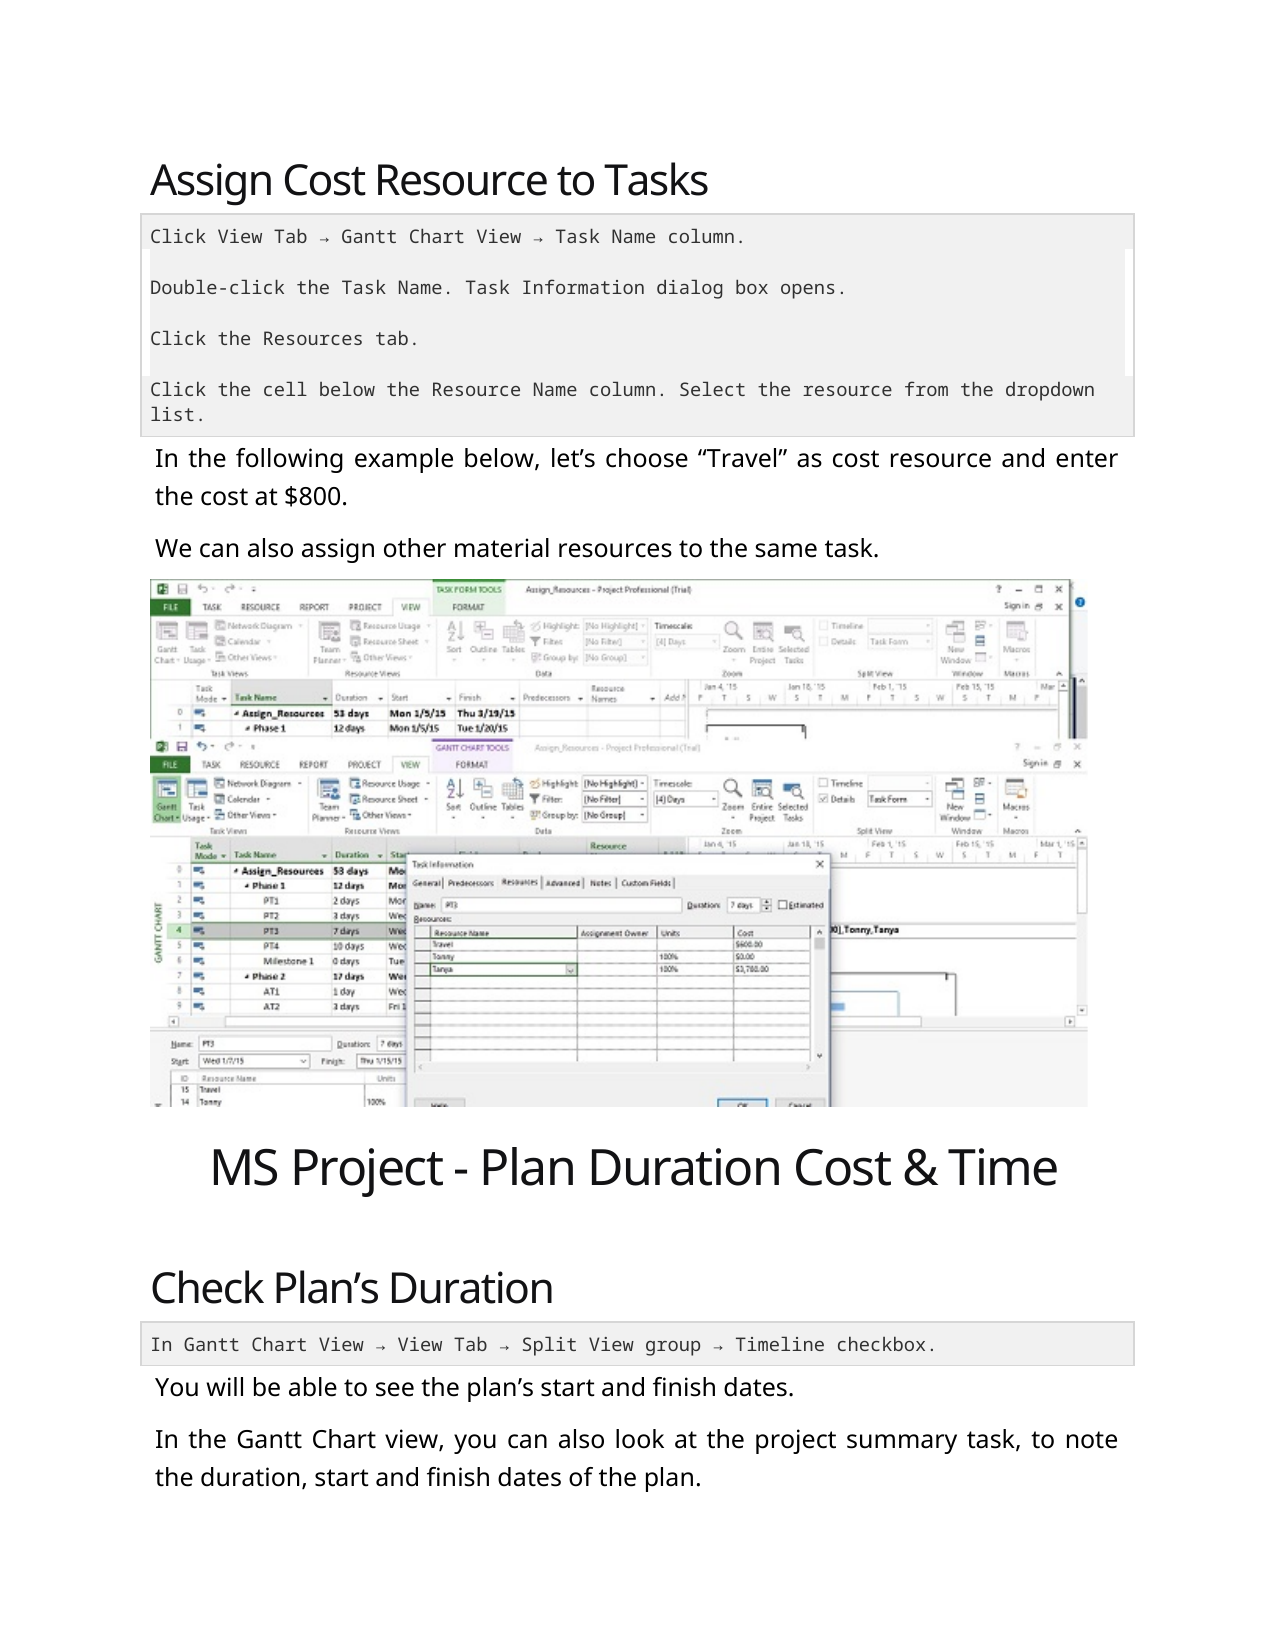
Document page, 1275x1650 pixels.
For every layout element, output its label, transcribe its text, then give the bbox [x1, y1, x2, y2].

text Click View Tab → Gantt Chart View → Task Name column. [142, 215, 1133, 249]
text In the Gantt Chart view, you can also look at the project summary task, to note the duration, start and finish dates of the plan. [155, 1419, 1120, 1494]
text In the following example below, let’s choose “Travel” as cost resource and enter the cost at $800. [155, 437, 1120, 512]
text We can also assign other material resources to the same task. [155, 527, 1120, 565]
subtitle Check Plan’s Duration [150, 1258, 1120, 1316]
subtitle MS Project - Plan Duration Cost & Time [150, 1132, 1120, 1200]
text Click the Resources tab. [150, 325, 1125, 351]
subtitle Assign Cost Resource to Tasks [150, 150, 1120, 208]
text In Gantt Chart View → View Tab → Split View group → Timeline checkbox. [142, 1323, 1133, 1365]
text Double-click the Task Name. Task Information dialog box opens. [150, 274, 1125, 300]
text Click the cell below the Resource Name column. Select the resource from the dropdown list. [142, 366, 1133, 436]
text You will be able to see the plan’s start and finish dates. [155, 1366, 1120, 1404]
picture [150, 579, 1088, 1107]
